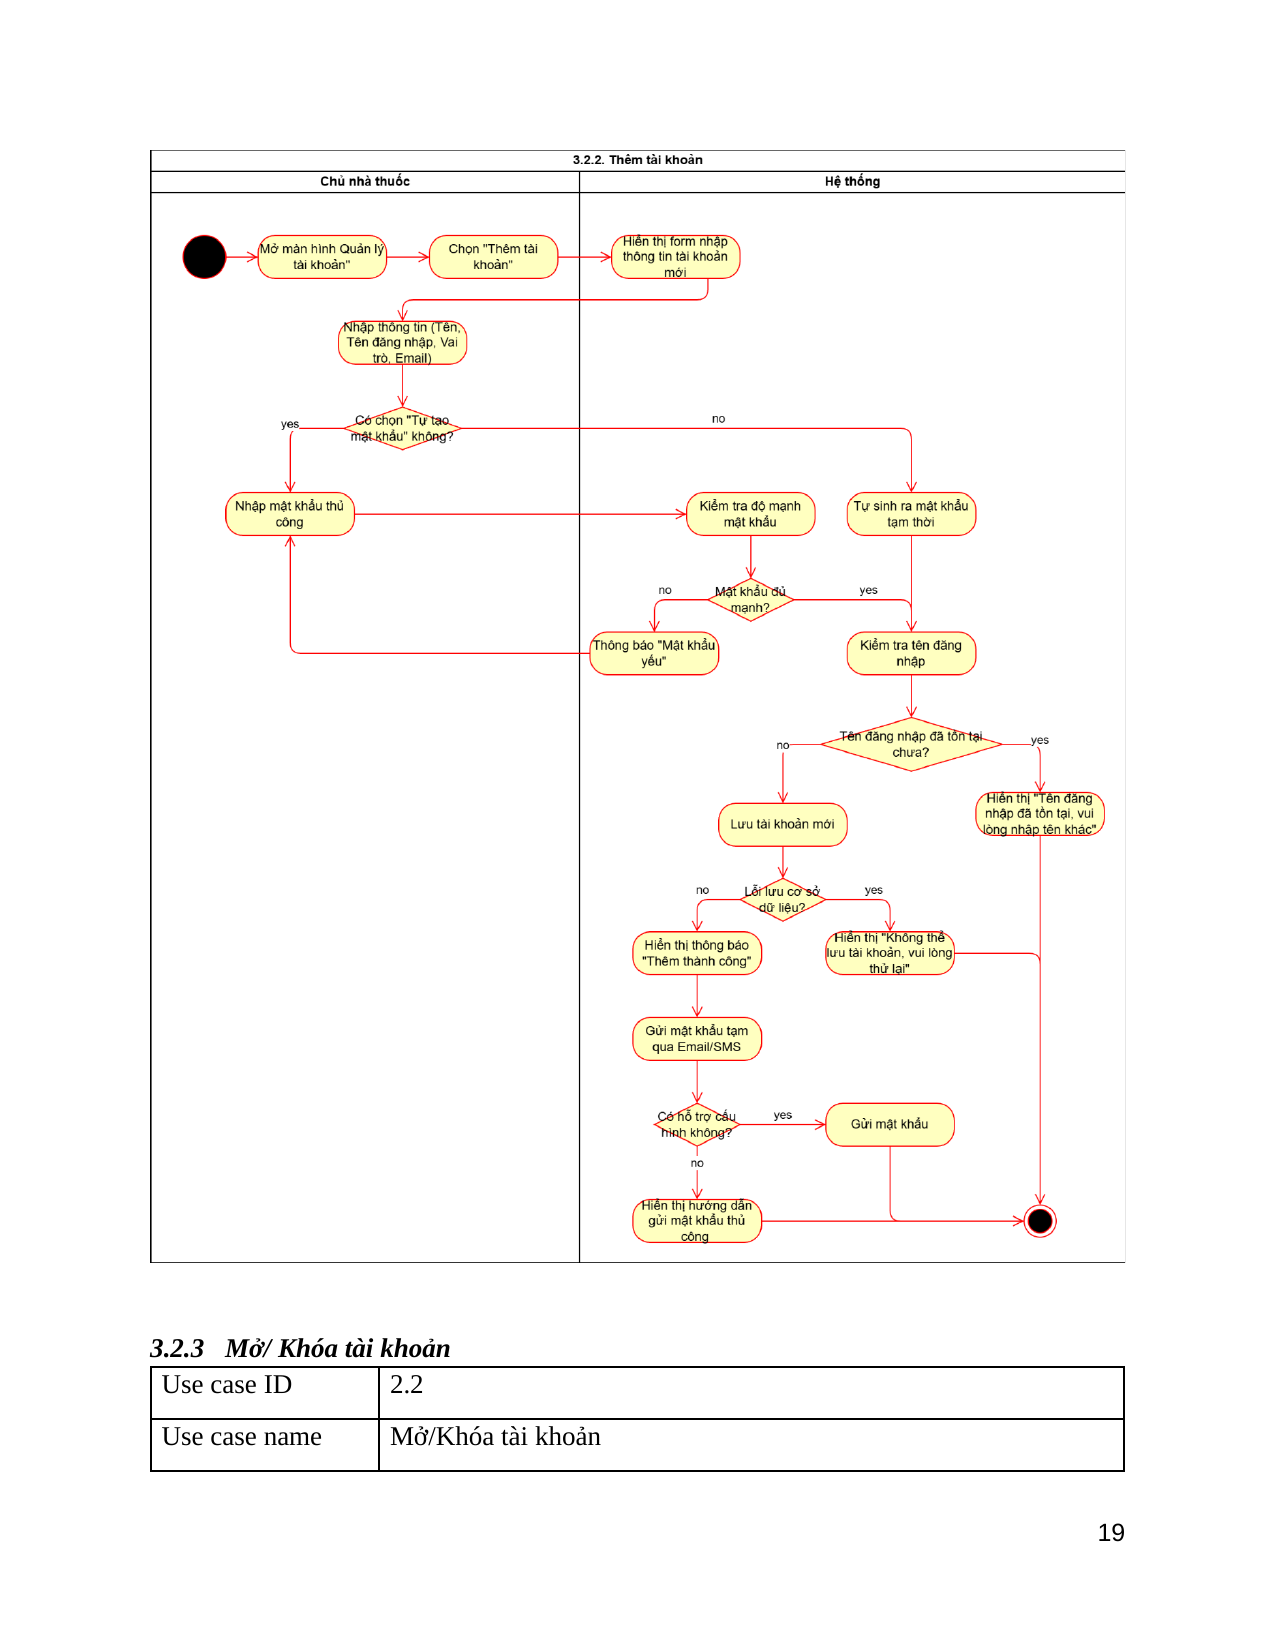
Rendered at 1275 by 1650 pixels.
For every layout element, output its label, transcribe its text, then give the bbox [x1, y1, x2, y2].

table_header 2.2 [380, 1368, 1123, 1418]
subtitle Mở/ Khóa tài khoản [150, 1332, 1125, 1363]
table_cell Mở/Khóa tài khoản [380, 1420, 1123, 1470]
table_header Use case ID [152, 1368, 378, 1418]
table_cell Use case name [152, 1420, 378, 1470]
picture [150, 150, 1125, 1263]
